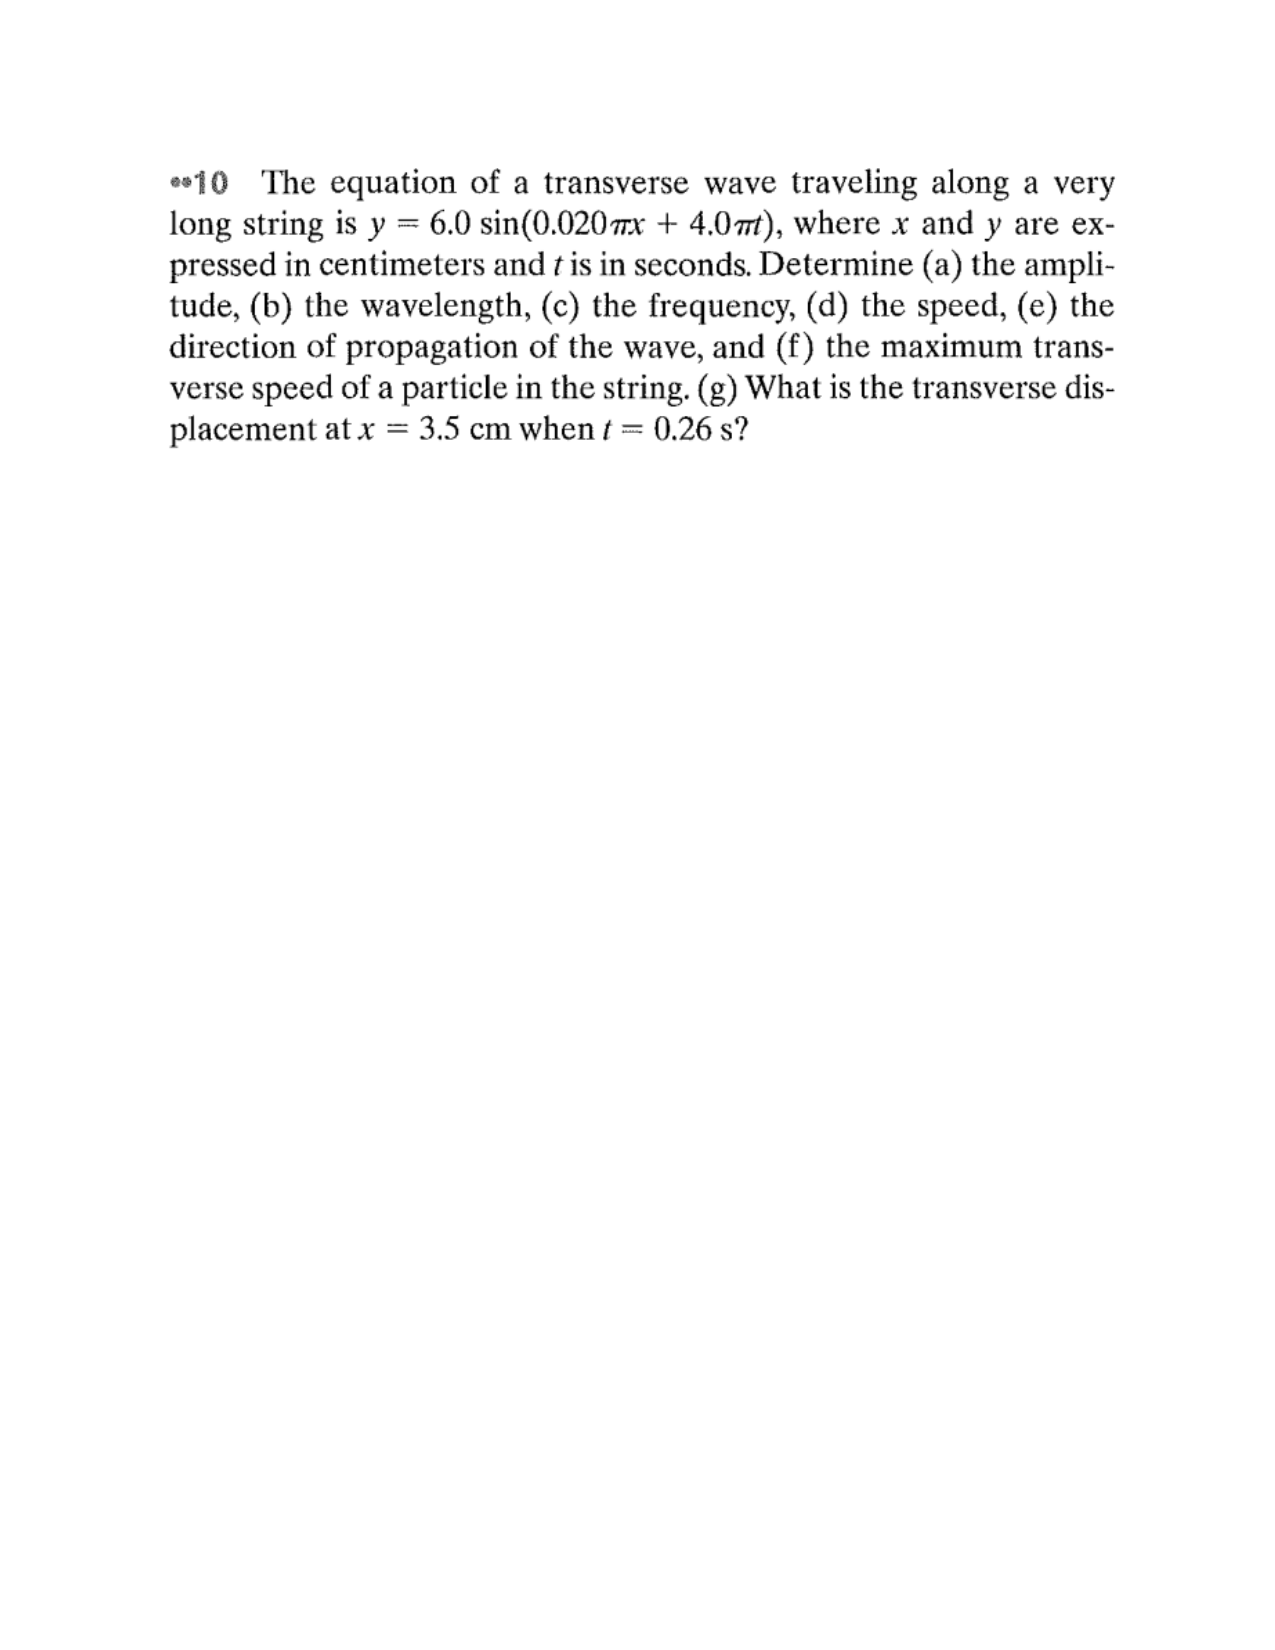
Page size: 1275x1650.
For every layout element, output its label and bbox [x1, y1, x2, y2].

picture [150, 150, 1125, 451]
